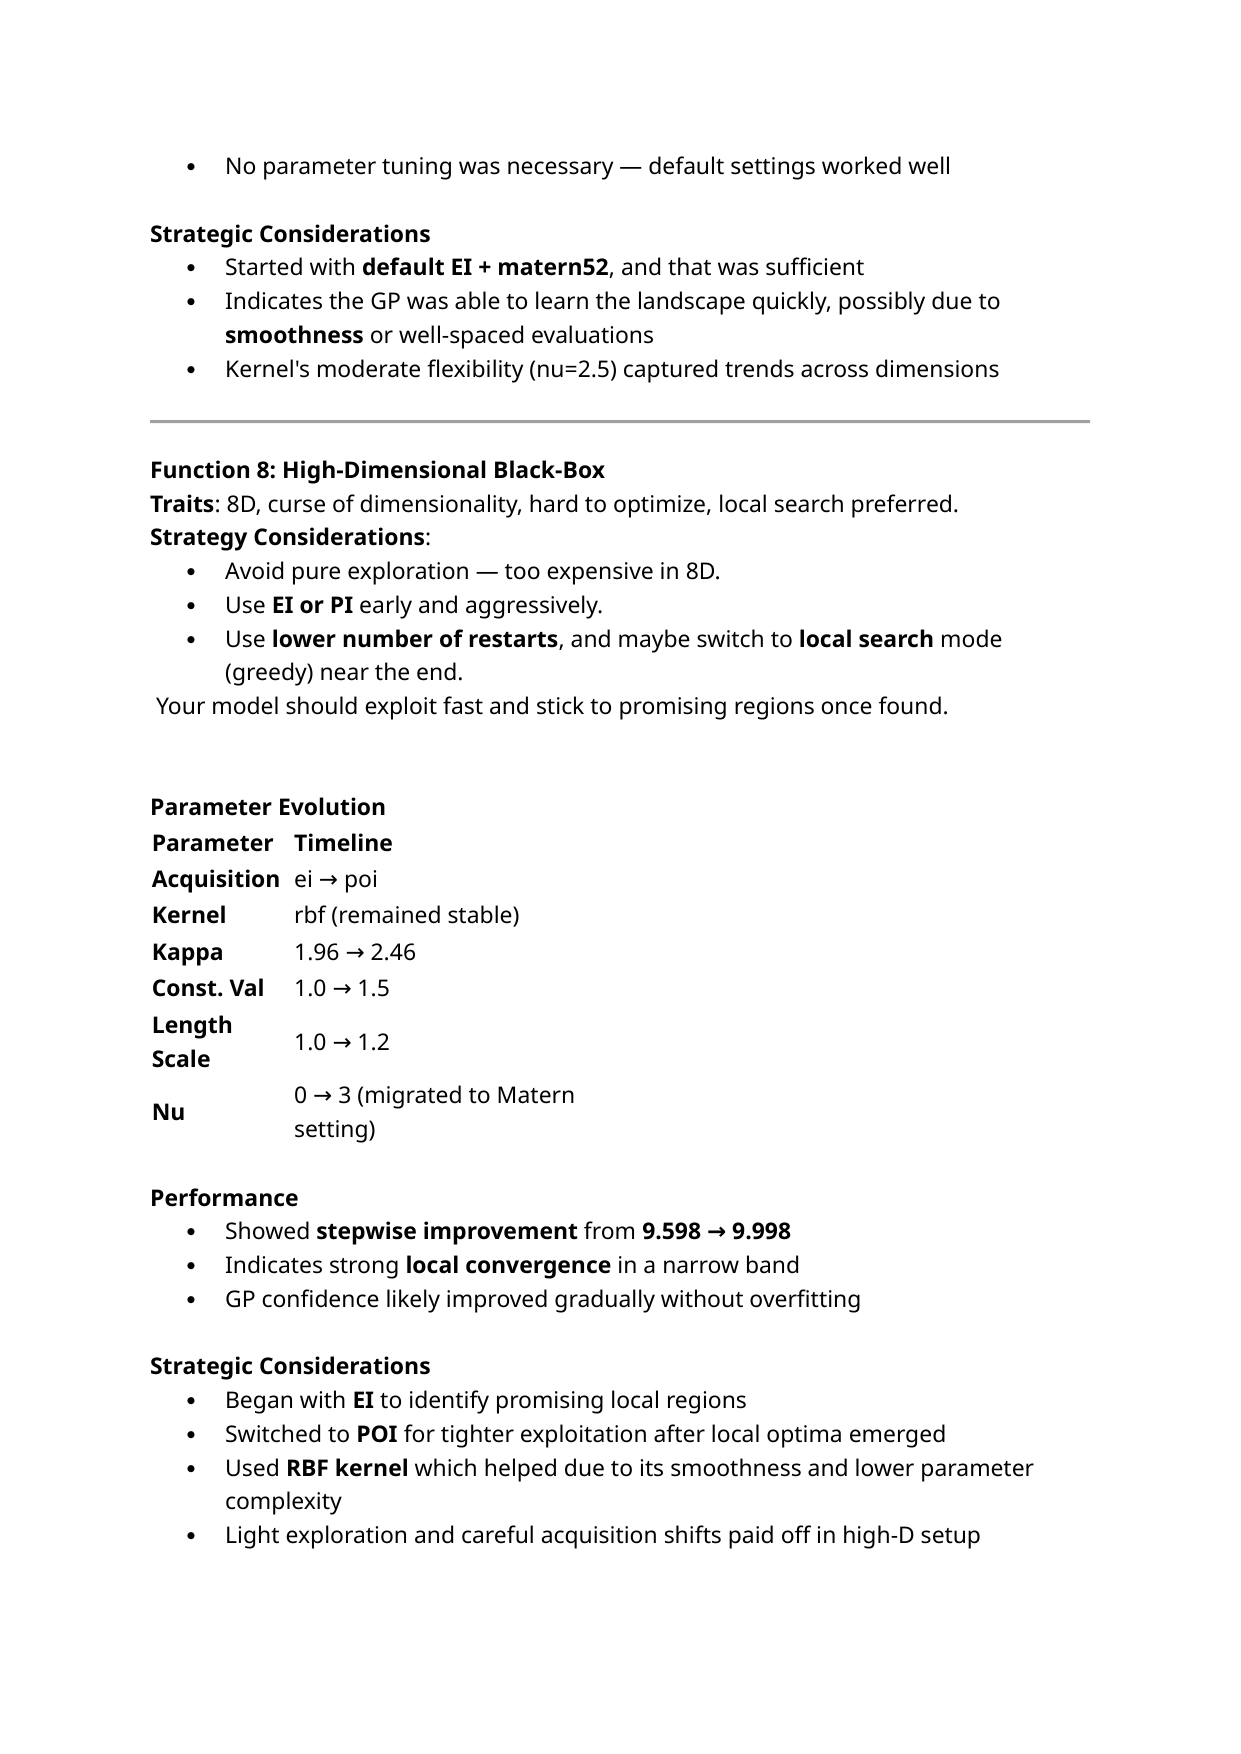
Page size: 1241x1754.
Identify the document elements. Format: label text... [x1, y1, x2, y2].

table_cell Const. Val [150, 971, 292, 1007]
text Strategic Considerations [150, 1350, 1090, 1381]
table_cell Nu [150, 1078, 292, 1148]
table_cell 1.0 → 1.5 [292, 971, 624, 1007]
table_header Timeline [292, 825, 624, 861]
list Indicates strong local convergence in a narrow band [187, 1249, 1090, 1280]
text Parameter Evolution [150, 791, 1090, 822]
list Showed stepwise improvement from 9.598 → 9.998 [187, 1215, 1090, 1246]
list Kernel's moderate flexibility (nu=2.5) captured trends across dimensions [187, 352, 1090, 384]
text Function 8: High-Dimensional Black-Box [150, 454, 1090, 485]
table_cell Length Scale [150, 1007, 292, 1077]
table_cell Acquisition [150, 861, 292, 898]
list Light exploration and careful acquisition shifts paid off in high-D setup [187, 1519, 1090, 1550]
text Strategic Considerations [150, 217, 1090, 249]
table_cell ei → poi [292, 861, 624, 898]
list Use EI or PI early and aggressively. [187, 589, 1090, 620]
list Started with default EI + matern52, and that was sufficient [187, 251, 1090, 282]
list No parameter tuning was necessary — default settings worked well [187, 150, 1090, 181]
table_cell Kernel [150, 898, 292, 934]
list Avoid pure exploration — too expensive in 8D. [187, 555, 1090, 586]
list GP confidence likely improved gradually without overfitting [187, 1283, 1090, 1314]
table_cell 1.0 → 1.2 [292, 1007, 624, 1077]
list Use lower number of restarts, and maybe switch to local search mode (greedy) near the end. [187, 622, 1090, 687]
table_cell 0 → 3 (migrated to Matern setting) [292, 1078, 624, 1148]
text Traits: 8D, curse of dimensionality, hard to optimize, local search preferred. [150, 487, 1090, 519]
table_cell 1.96 → 2.46 [292, 934, 624, 971]
text Performance [150, 1181, 1090, 1213]
list Began with EI to identify promising local regions [187, 1384, 1090, 1415]
list Indicates the GP was able to learn the landscape quickly, possibly due to smoothness or well-spaced evaluations [187, 285, 1090, 350]
list Switched to POI for tighter exploitation after local optima emerged [187, 1418, 1090, 1449]
table_cell Kappa [150, 934, 292, 971]
list Used RBF kernel which helped due to its smoothness and lower parameter complexity [187, 1451, 1090, 1516]
table_cell rbf (remained stable) [292, 898, 624, 934]
table_header Parameter [150, 825, 292, 861]
text Strategy Considerations: [150, 521, 1090, 552]
text Your model should exploit fast and stick to promising regions once found. [150, 690, 1090, 721]
